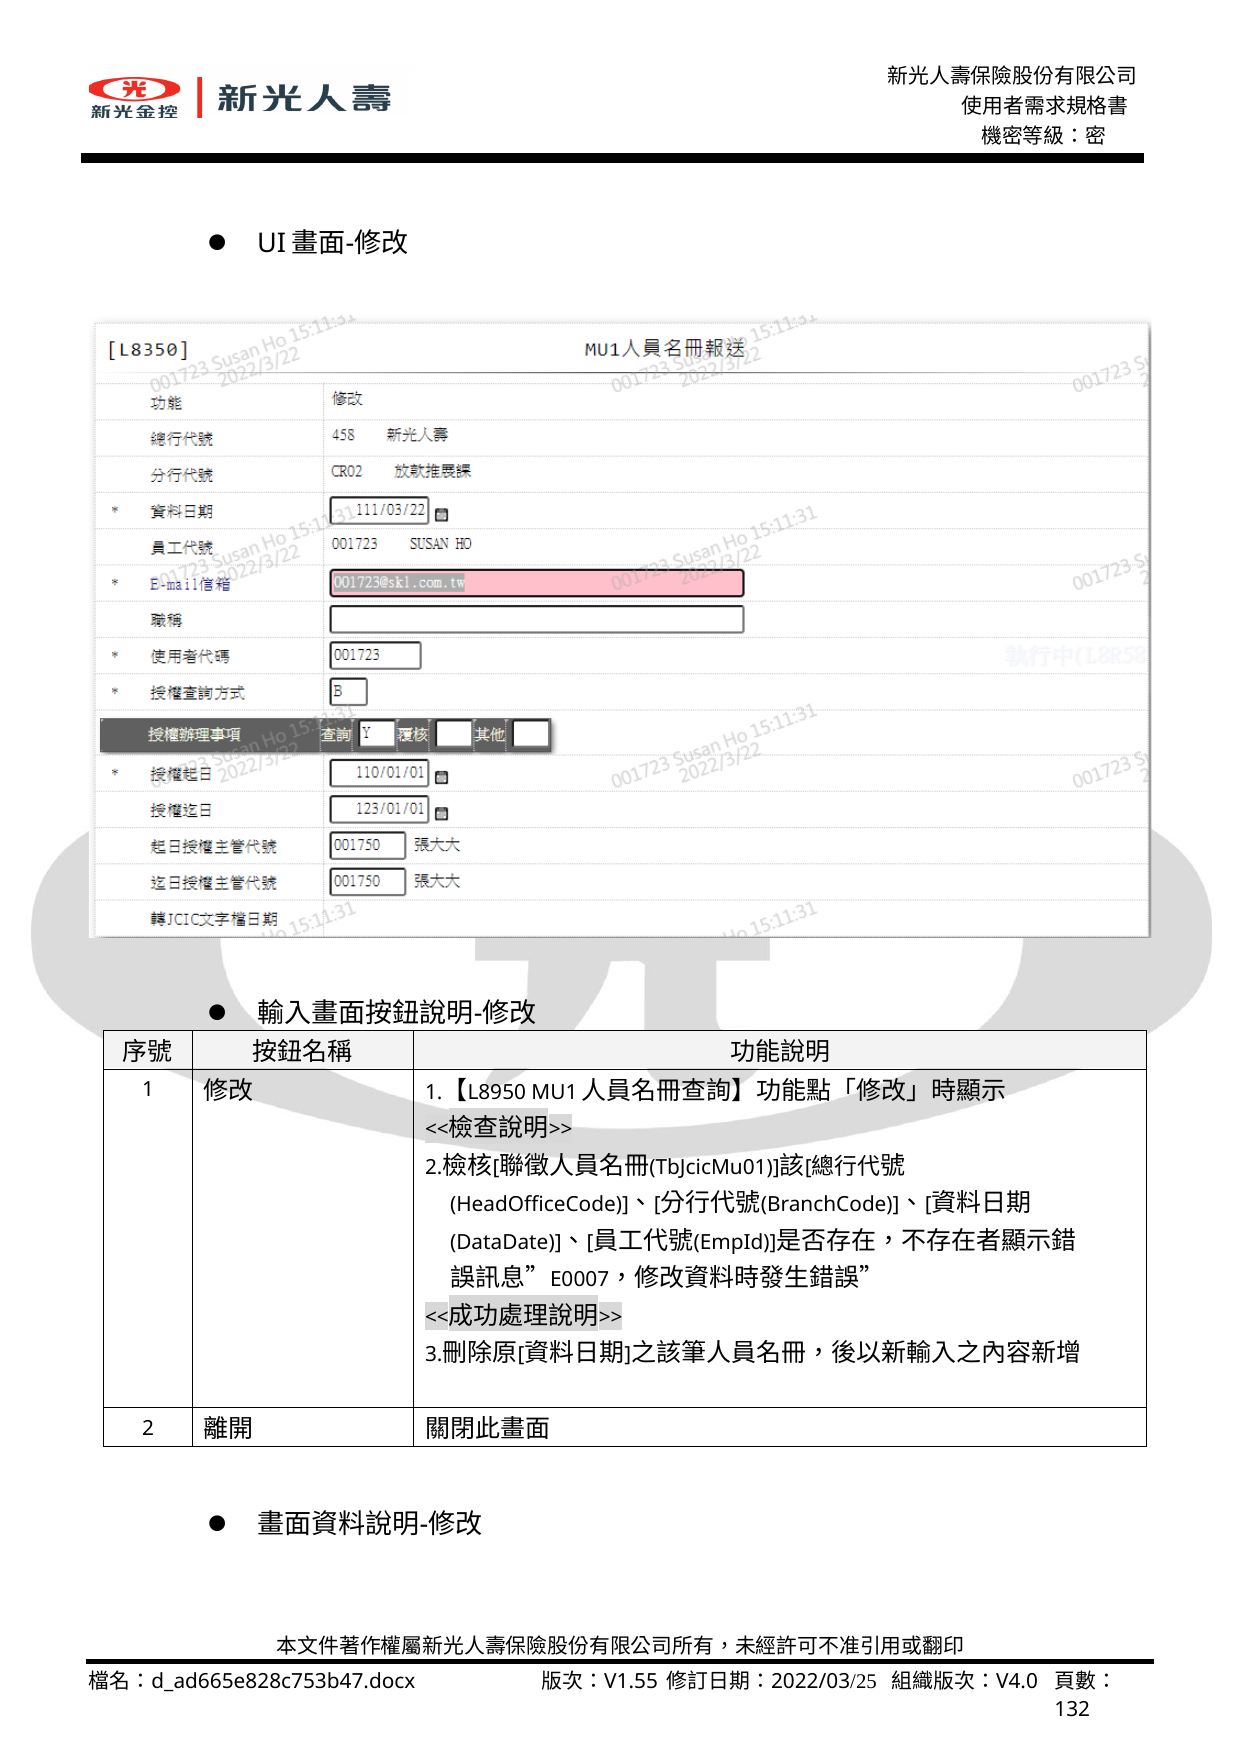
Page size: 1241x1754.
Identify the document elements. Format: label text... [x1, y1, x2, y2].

picture [88, 61, 414, 118]
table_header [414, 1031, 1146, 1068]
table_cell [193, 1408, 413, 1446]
list 輸入畫面按鈕說明-修改 [207, 991, 1152, 1030]
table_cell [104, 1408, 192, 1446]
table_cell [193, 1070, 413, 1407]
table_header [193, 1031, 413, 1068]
picture [25, 315, 1215, 1166]
list 畫面資料說明-修改 [207, 1484, 1152, 1559]
list UI畫面-修改 [207, 203, 1152, 278]
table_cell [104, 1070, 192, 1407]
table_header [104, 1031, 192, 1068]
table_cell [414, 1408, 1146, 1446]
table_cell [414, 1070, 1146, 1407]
